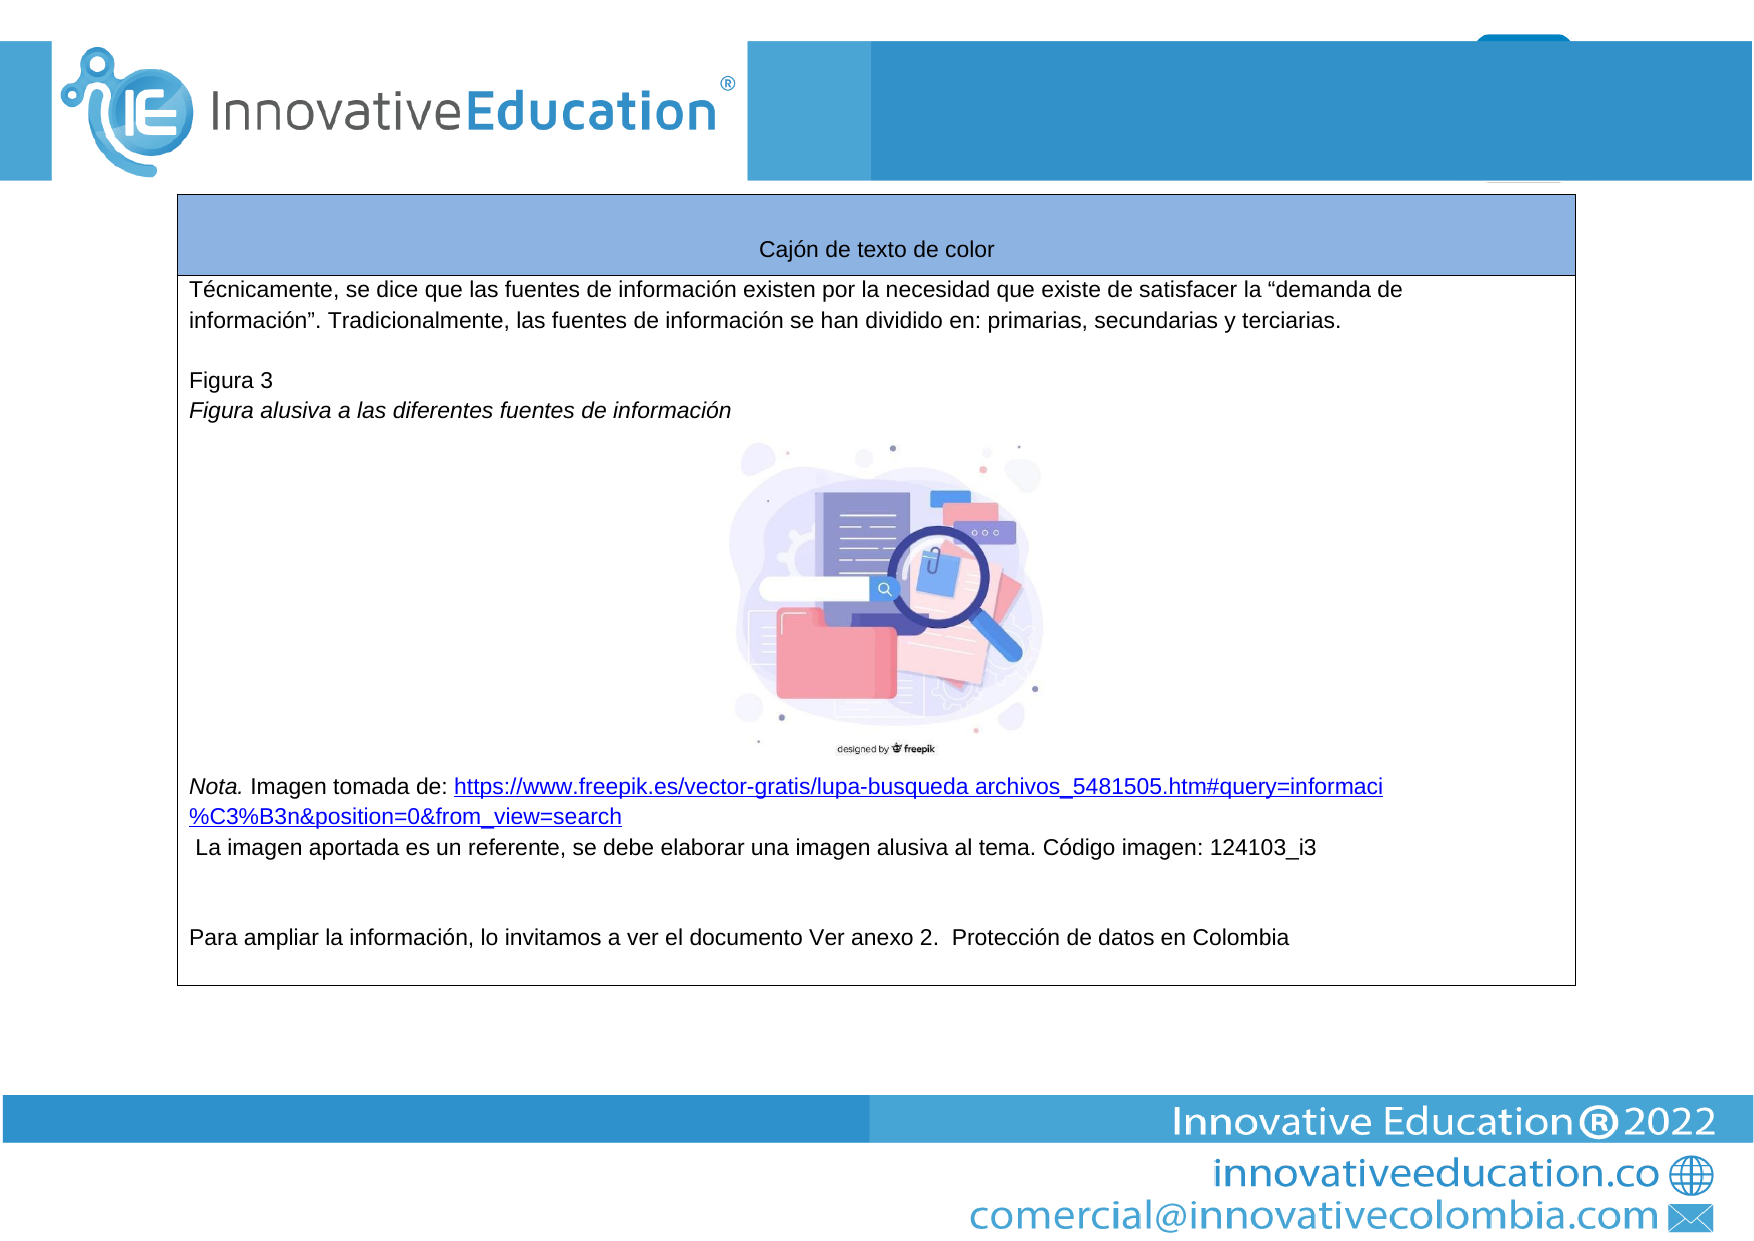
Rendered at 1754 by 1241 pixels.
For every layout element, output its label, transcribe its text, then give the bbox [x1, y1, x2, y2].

picture [715, 427, 1057, 770]
table_header Cajón de texto de color [178, 195, 1575, 275]
picture [0, 28, 1752, 194]
picture [2, 1093, 1754, 1239]
table_cell Técnicamente, se dice que las fuentes de información existen por la necesidad que existe de satisfacer la “demanda de información”. Tradicionalmente, las fuentes de información se han dividido en: primarias, secundarias y terciarias. Figura 3 Figura alusiva a las diferentes fuentes de información Nota. Imagen tomada de: https://www.freepik.es/vector-gratis/lupa-busqueda archivos_5481505.htm#query=informaci%C3%B3n&position=0&from_view=search La imagen aportada es un referente, se debe elaborar una imagen alusiva al tema. Código imagen: 124103_i3 Para ampliar la información, lo invitamos a ver el documento Ver anexo 2. Protección de datos en Colombia [178, 276, 1575, 984]
